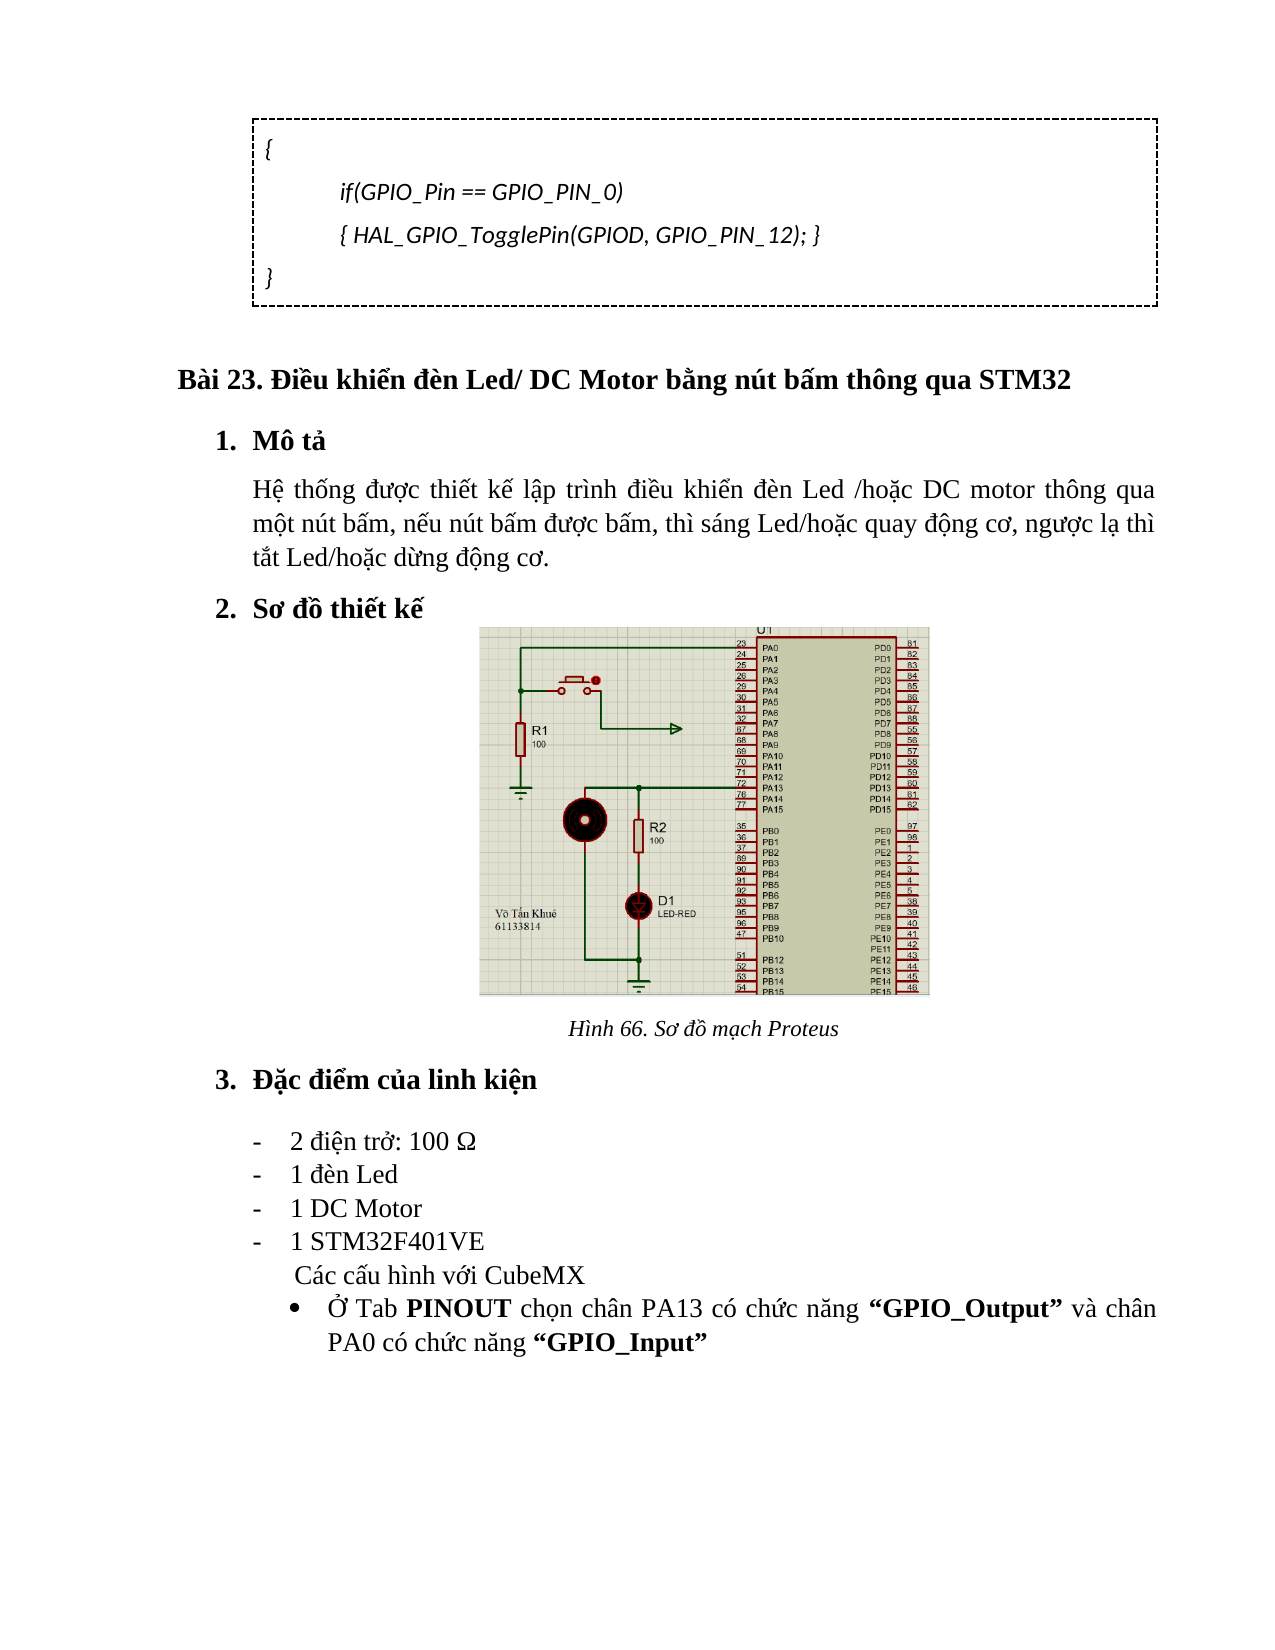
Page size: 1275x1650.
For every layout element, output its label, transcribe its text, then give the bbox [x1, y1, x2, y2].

text Hệ thống được thiết kế lập trình điều khiển đèn Led /hoặc DC motor thông qua một nút bấm, nếu nút bấm được bấm, thì sáng Led/hoặc quay động cơ, ngược lạ thì tắt Led/hoặc dừng động cơ. [252, 473, 1157, 572]
subtitle Mô tả [215, 423, 1157, 457]
text 1 DC Motor [252, 1192, 1157, 1223]
list Các cấu hình với CubeMX [287, 1259, 1157, 1290]
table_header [253, 118, 1157, 305]
subtitle Sơ đồ thiết kế [215, 591, 1157, 624]
text 1 STM32F401VE [252, 1226, 1157, 1257]
text 1 đèn Led [252, 1158, 1157, 1189]
text 2 điện trở: 100 Ω [252, 1125, 1157, 1156]
subtitle Bài 23. Điều khiển đèn Led/ DC Motor bằng nút bấm thông qua STM32 [177, 362, 1157, 396]
list Ở Tab PINOUT chọn chân PA13 có chức năng “GPIO_Output” và chân PA0 có chức năng “GPIO_Input” [290, 1293, 1157, 1357]
subtitle Đặc điểm của linh kiện [215, 1062, 1157, 1096]
picture [479, 627, 930, 997]
